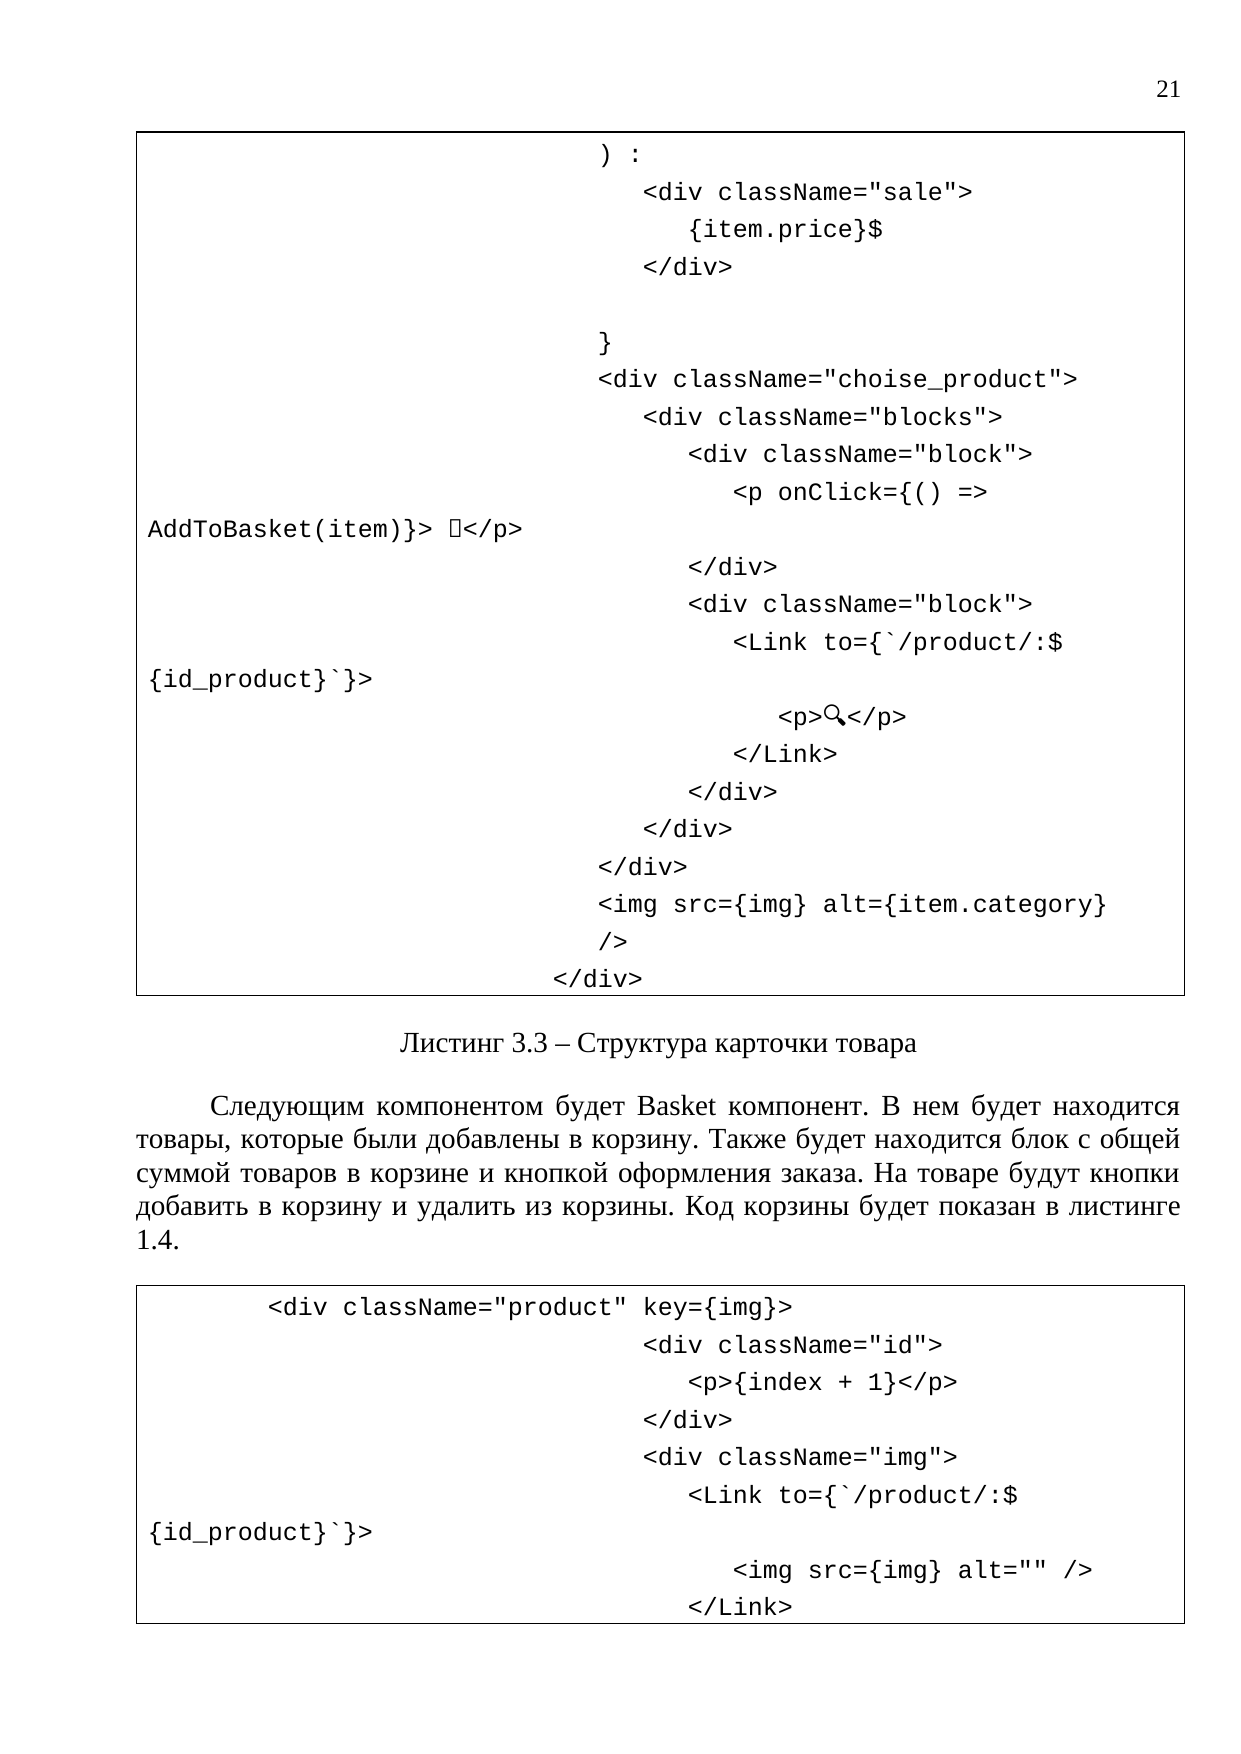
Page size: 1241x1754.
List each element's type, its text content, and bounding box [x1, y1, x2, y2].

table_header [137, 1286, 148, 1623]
text Следующим компонентом будет Basket компонент. В нем будет находится товары, которые были добавлены в корзину. Также будет находится блок с общей суммой товаров в корзине и кнопкой оформления заказа. На товаре будут кнопки добавить в корзину и удалить из корзины. Код корзины будет показан в листинге 1.4. [136, 1088, 1181, 1256]
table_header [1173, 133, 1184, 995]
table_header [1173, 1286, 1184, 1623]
text Листинг 3.3 – Структура карточки товара [136, 1025, 1181, 1059]
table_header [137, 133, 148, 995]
